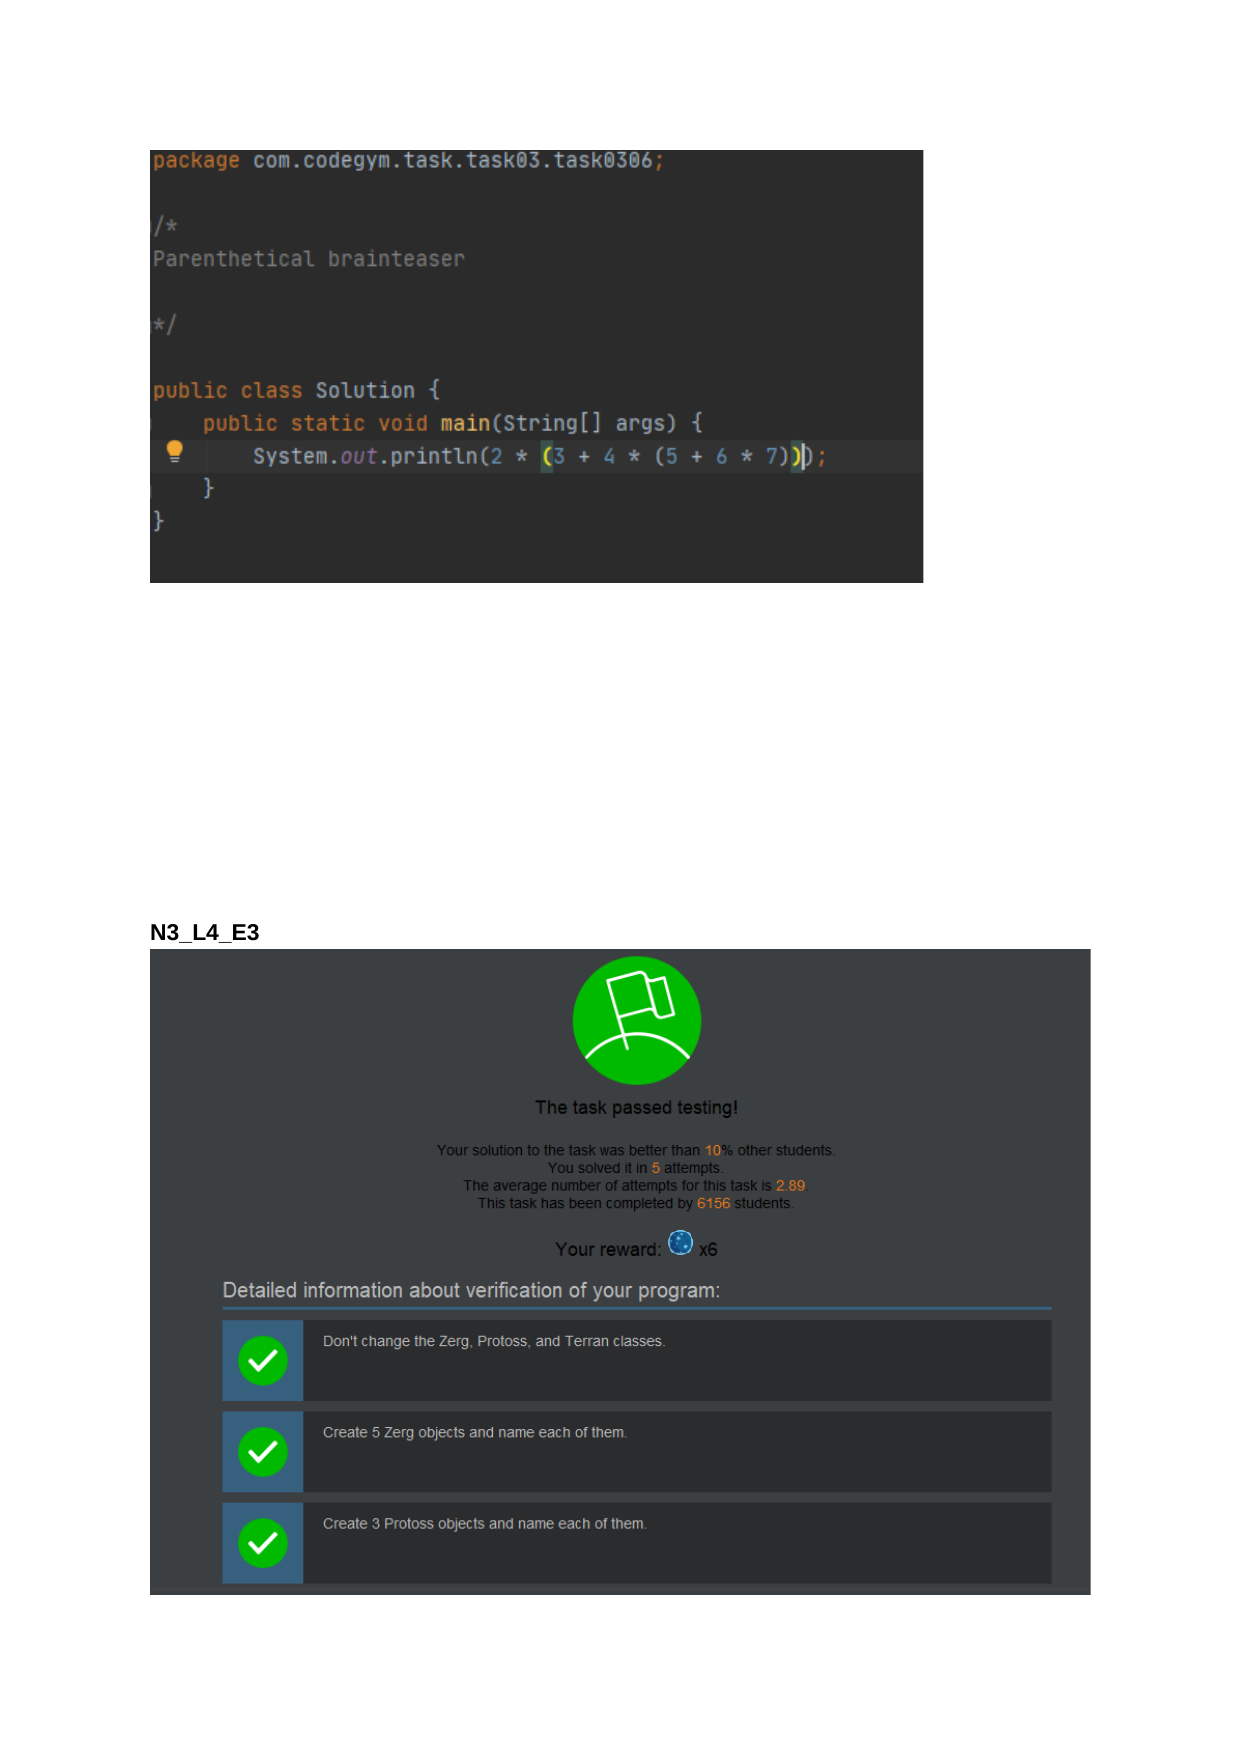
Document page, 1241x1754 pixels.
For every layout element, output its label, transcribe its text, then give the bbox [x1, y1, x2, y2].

picture [150, 949, 1091, 1595]
text N3_L4_E3 [150, 919, 1090, 945]
picture [150, 150, 924, 583]
